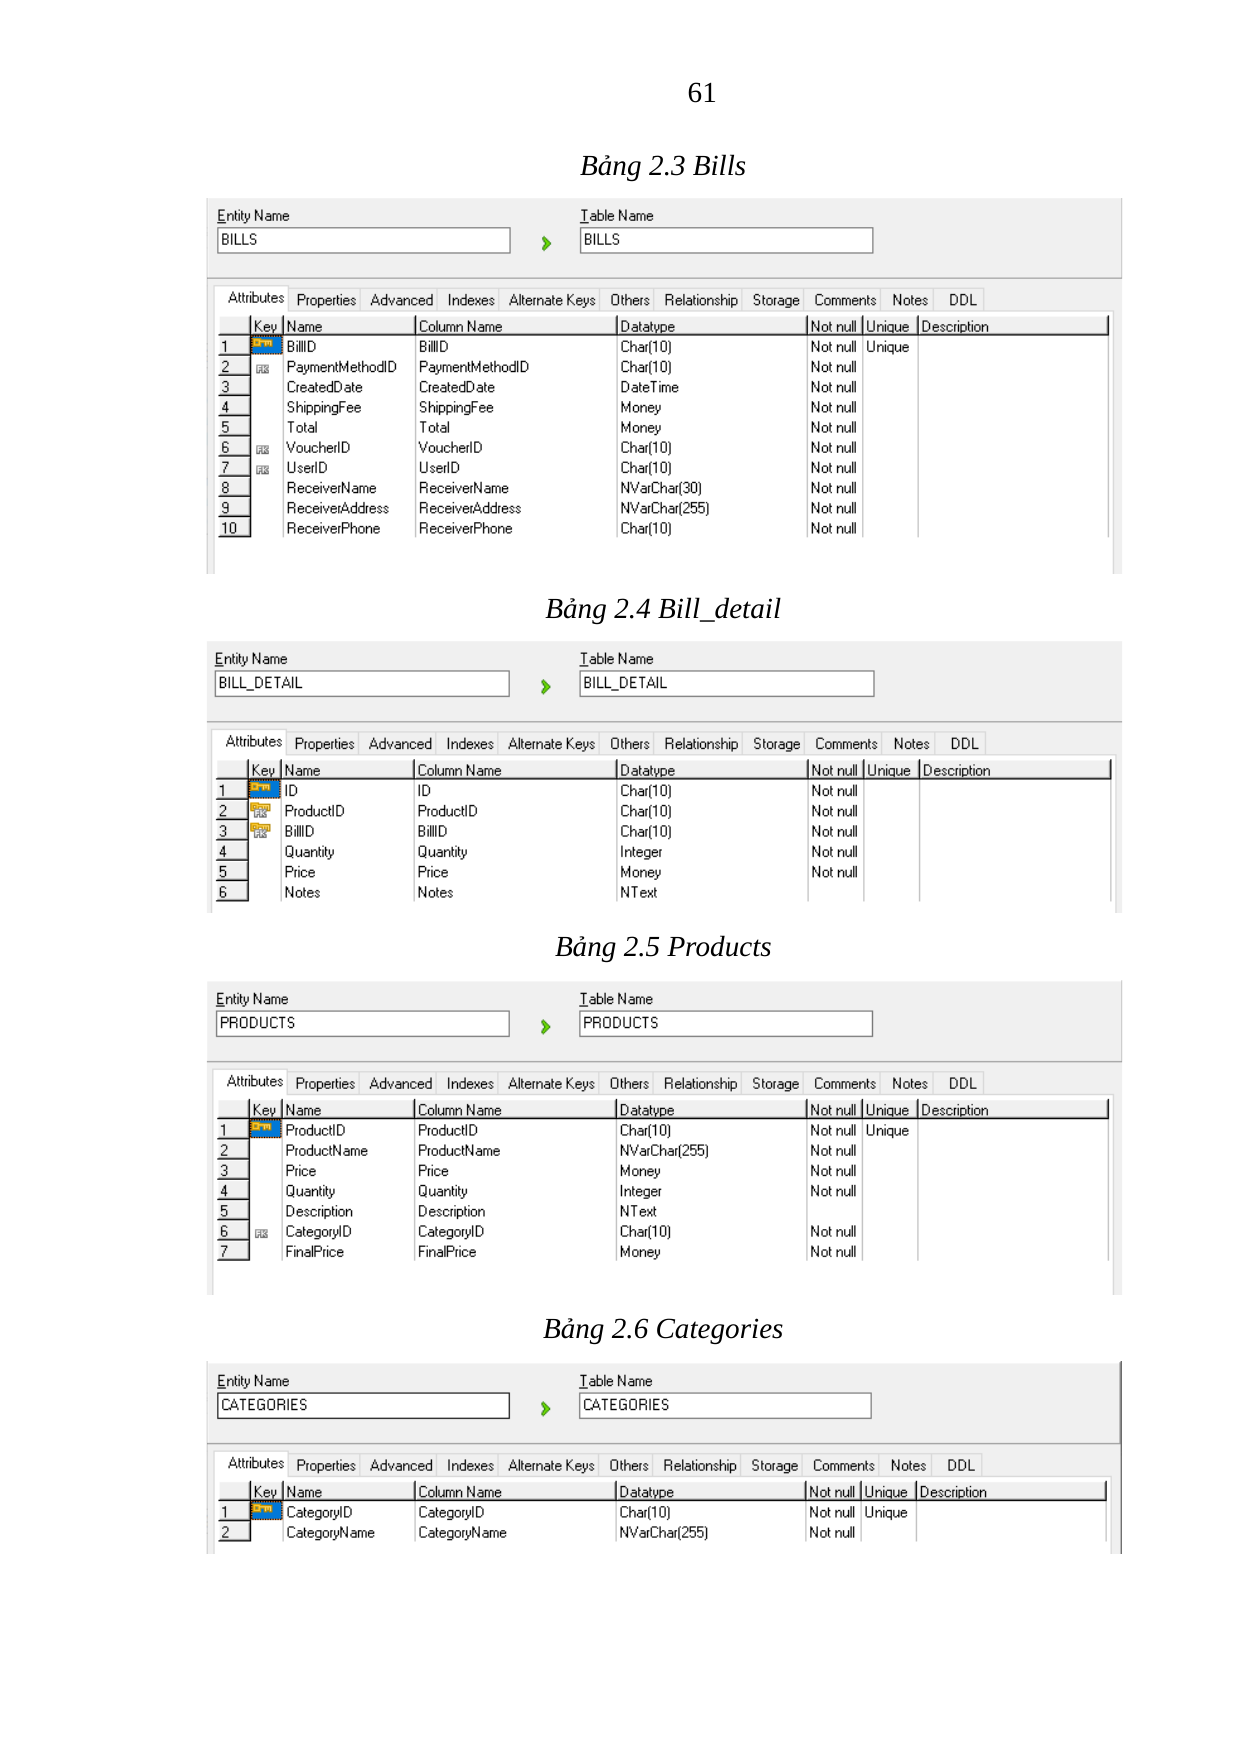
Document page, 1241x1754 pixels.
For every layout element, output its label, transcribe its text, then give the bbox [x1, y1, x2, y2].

text Bảng 2.6 Categories [207, 1311, 1122, 1345]
text Bảng 2.3 Bills [207, 148, 1122, 181]
picture [206, 980, 1123, 1295]
picture [206, 198, 1123, 574]
text Bảng 2.5 Products [207, 929, 1122, 963]
picture [206, 641, 1123, 913]
picture [206, 1361, 1122, 1554]
text Bảng 2.4 Bill_detail [207, 591, 1122, 624]
